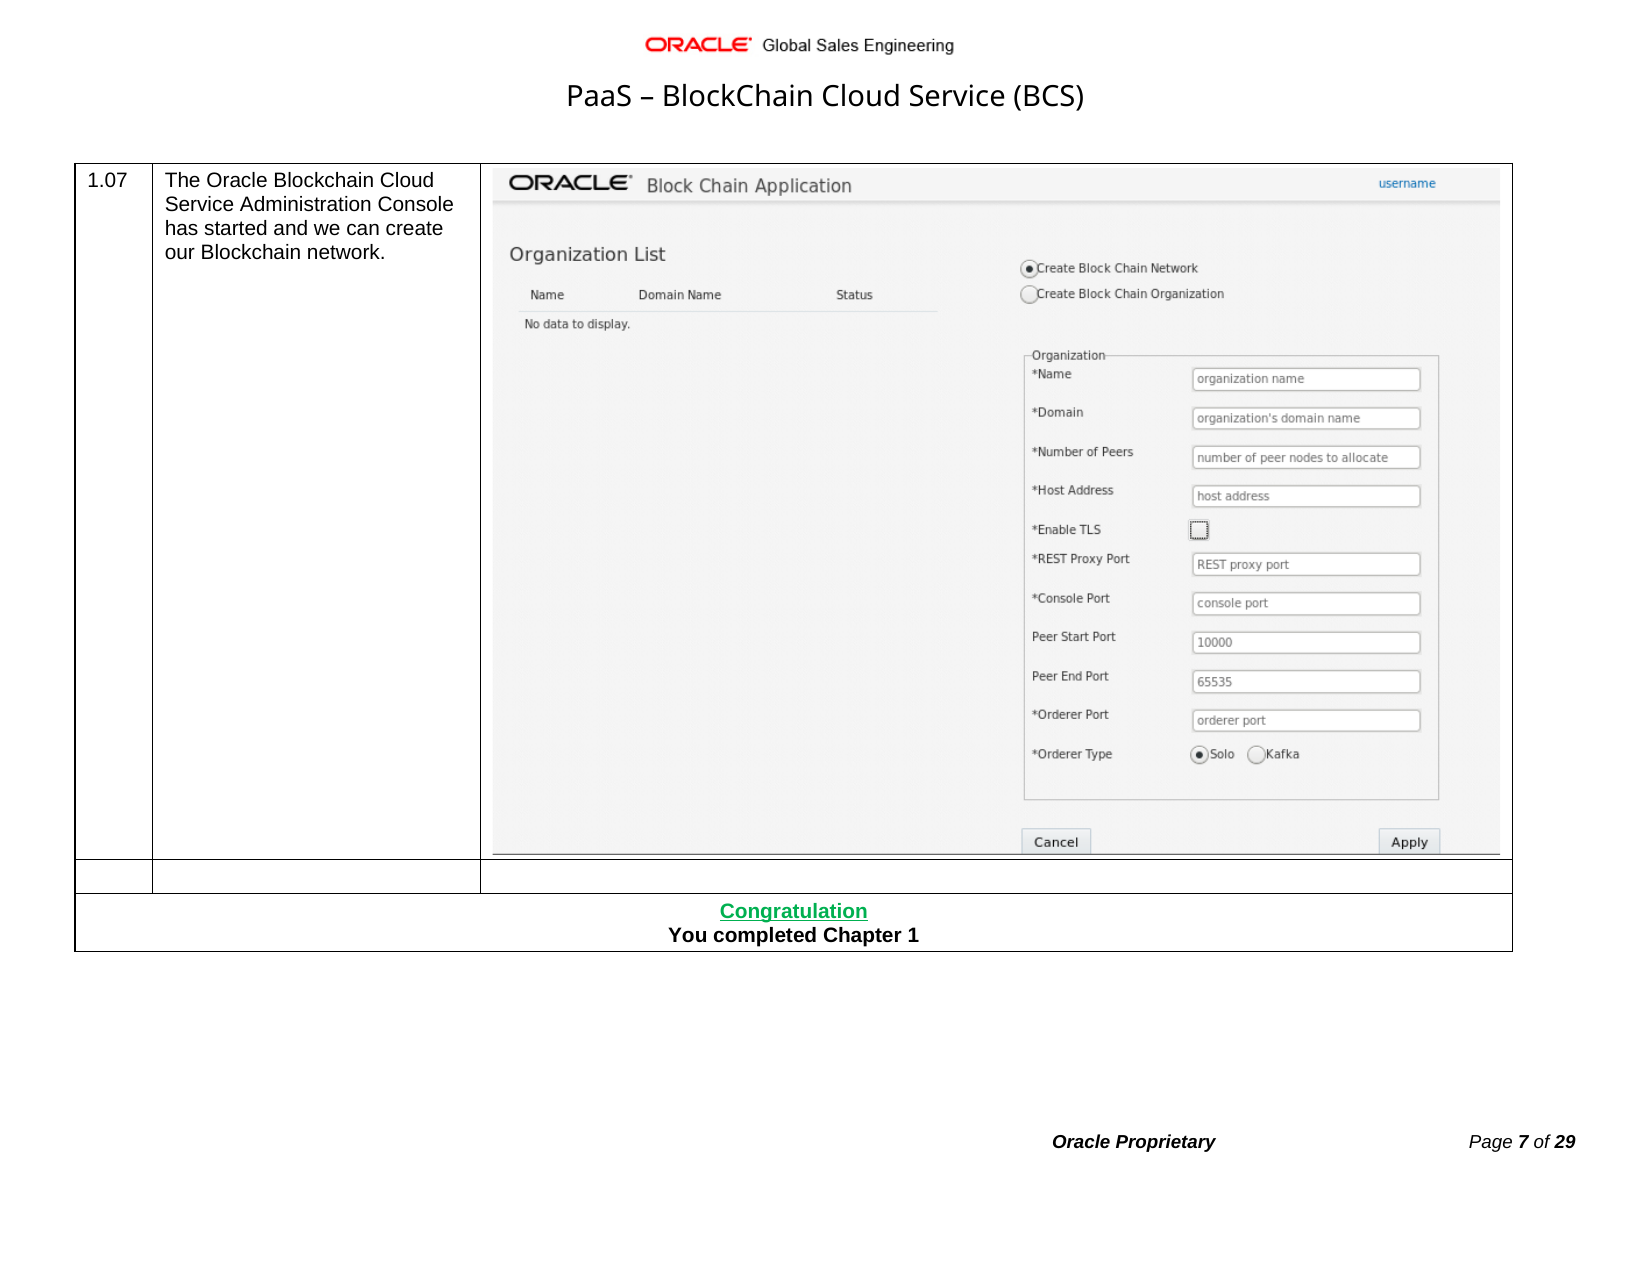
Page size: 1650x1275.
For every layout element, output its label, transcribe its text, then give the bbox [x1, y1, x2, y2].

table_cell [481, 164, 1512, 859]
table_cell The Oracle Blockchain Cloud Service Administration Console has started and we can create our Blockchain network. [153, 164, 480, 859]
table_cell [76, 860, 152, 893]
picture [492, 168, 1500, 855]
table_cell [481, 860, 1512, 893]
picture [641, 31, 961, 67]
table_cell [153, 860, 480, 893]
table_cell Congratulation You completed Chapter 1 [76, 894, 1512, 951]
table_cell 1.07 [76, 164, 152, 859]
